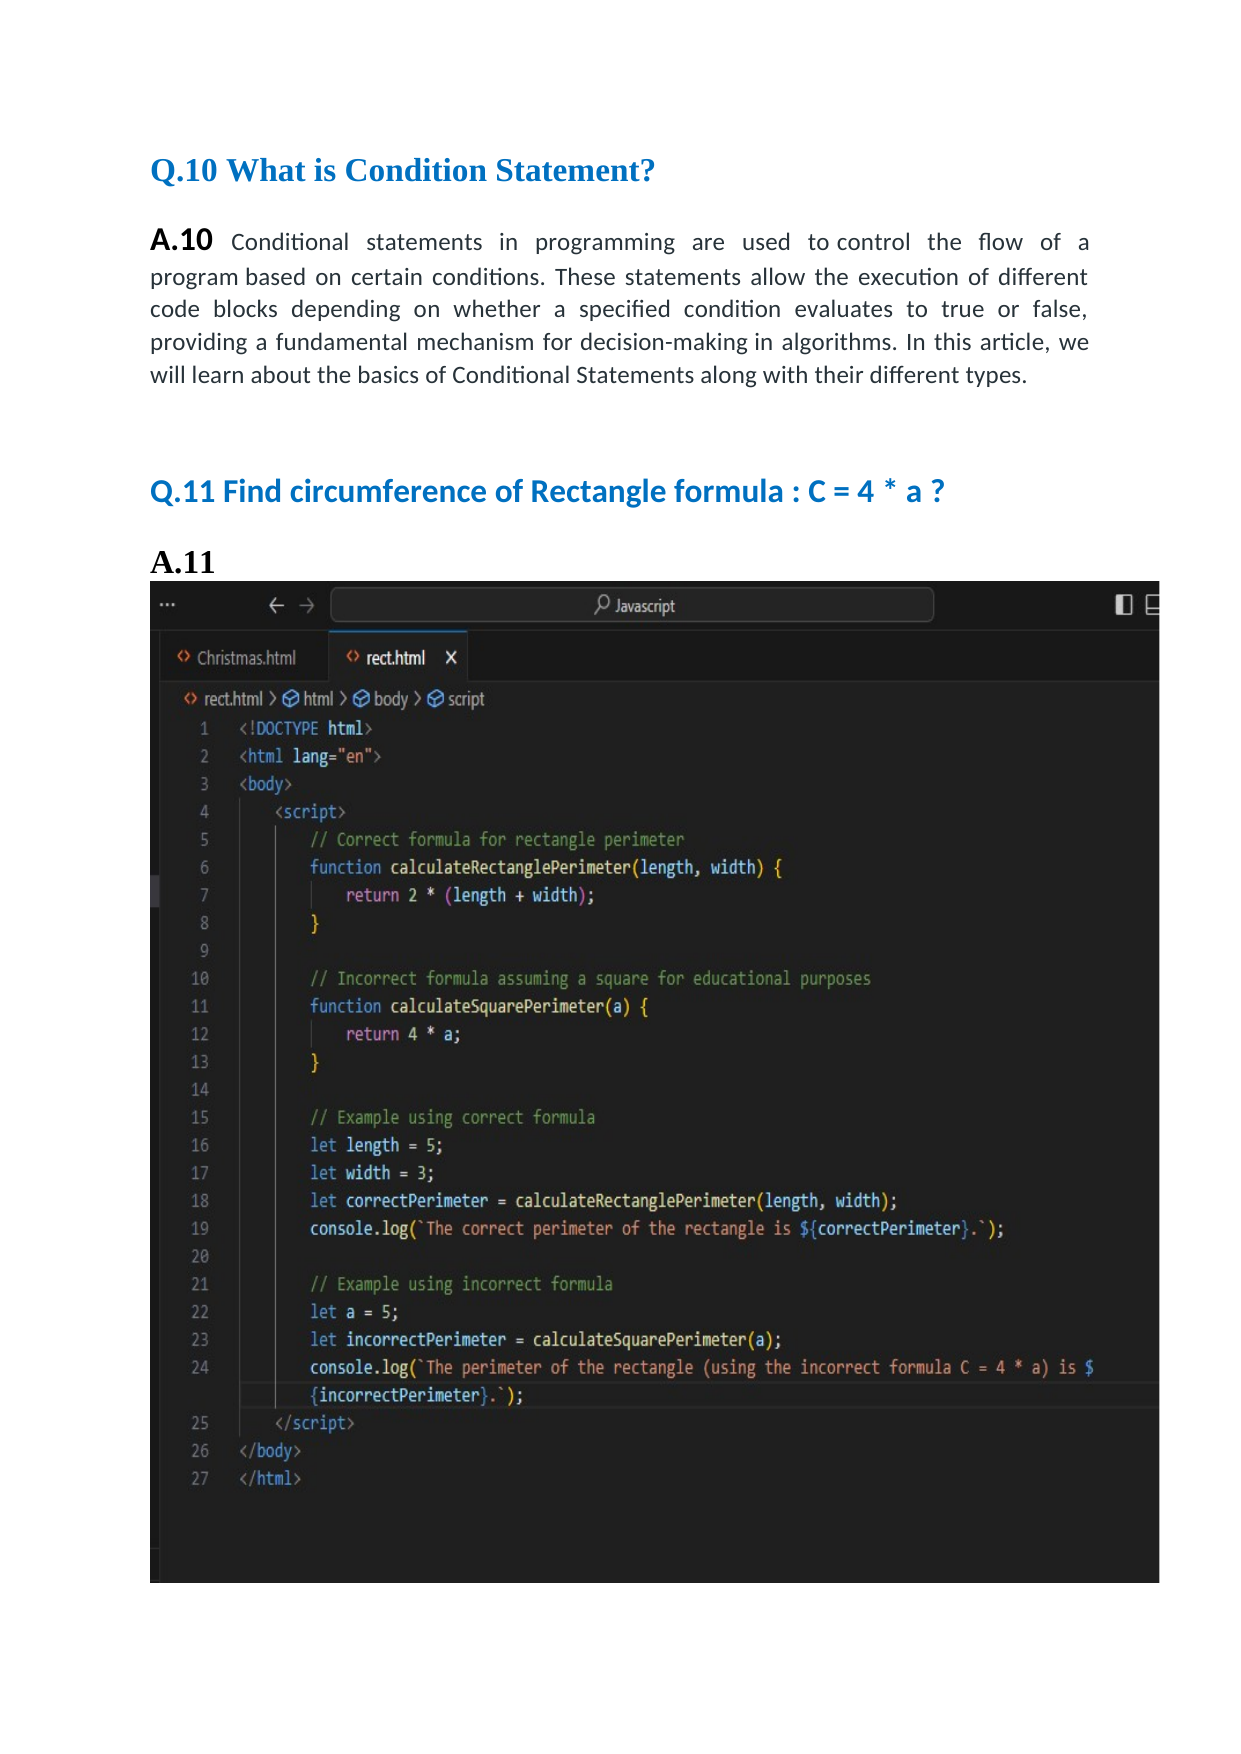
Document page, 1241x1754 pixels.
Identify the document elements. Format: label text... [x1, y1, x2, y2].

text A.10 Conditional statements in programming are used to control the flow of a program based on certain conditions. These statements allow the execution of different code blocks depending on whether a specified condition evaluates to true or false, providing a fundamental mechanism for decision-making in algorithms. In this article, we will learn about the basics of Conditional Statements along with their different types. [150, 324, 1090, 390]
picture [150, 581, 1160, 1583]
text Q.10 What is Condition Statement? [150, 150, 1090, 188]
text A.11 [150, 543, 1090, 581]
text A.10 Conditional statements in programming are used to control the flow of a program based on certain conditions. These statements allow the execution of different code blocks depending on whether a specified condition evaluates to true or false, providing a fundamental mechanism for decision-making in algorithms. In this article, we will learn about the basics of Conditional Statements along with their different types. [150, 217, 1090, 294]
text Q.11 Find circumference of Rectangle formula : C = 4 * a ? [150, 469, 1090, 510]
